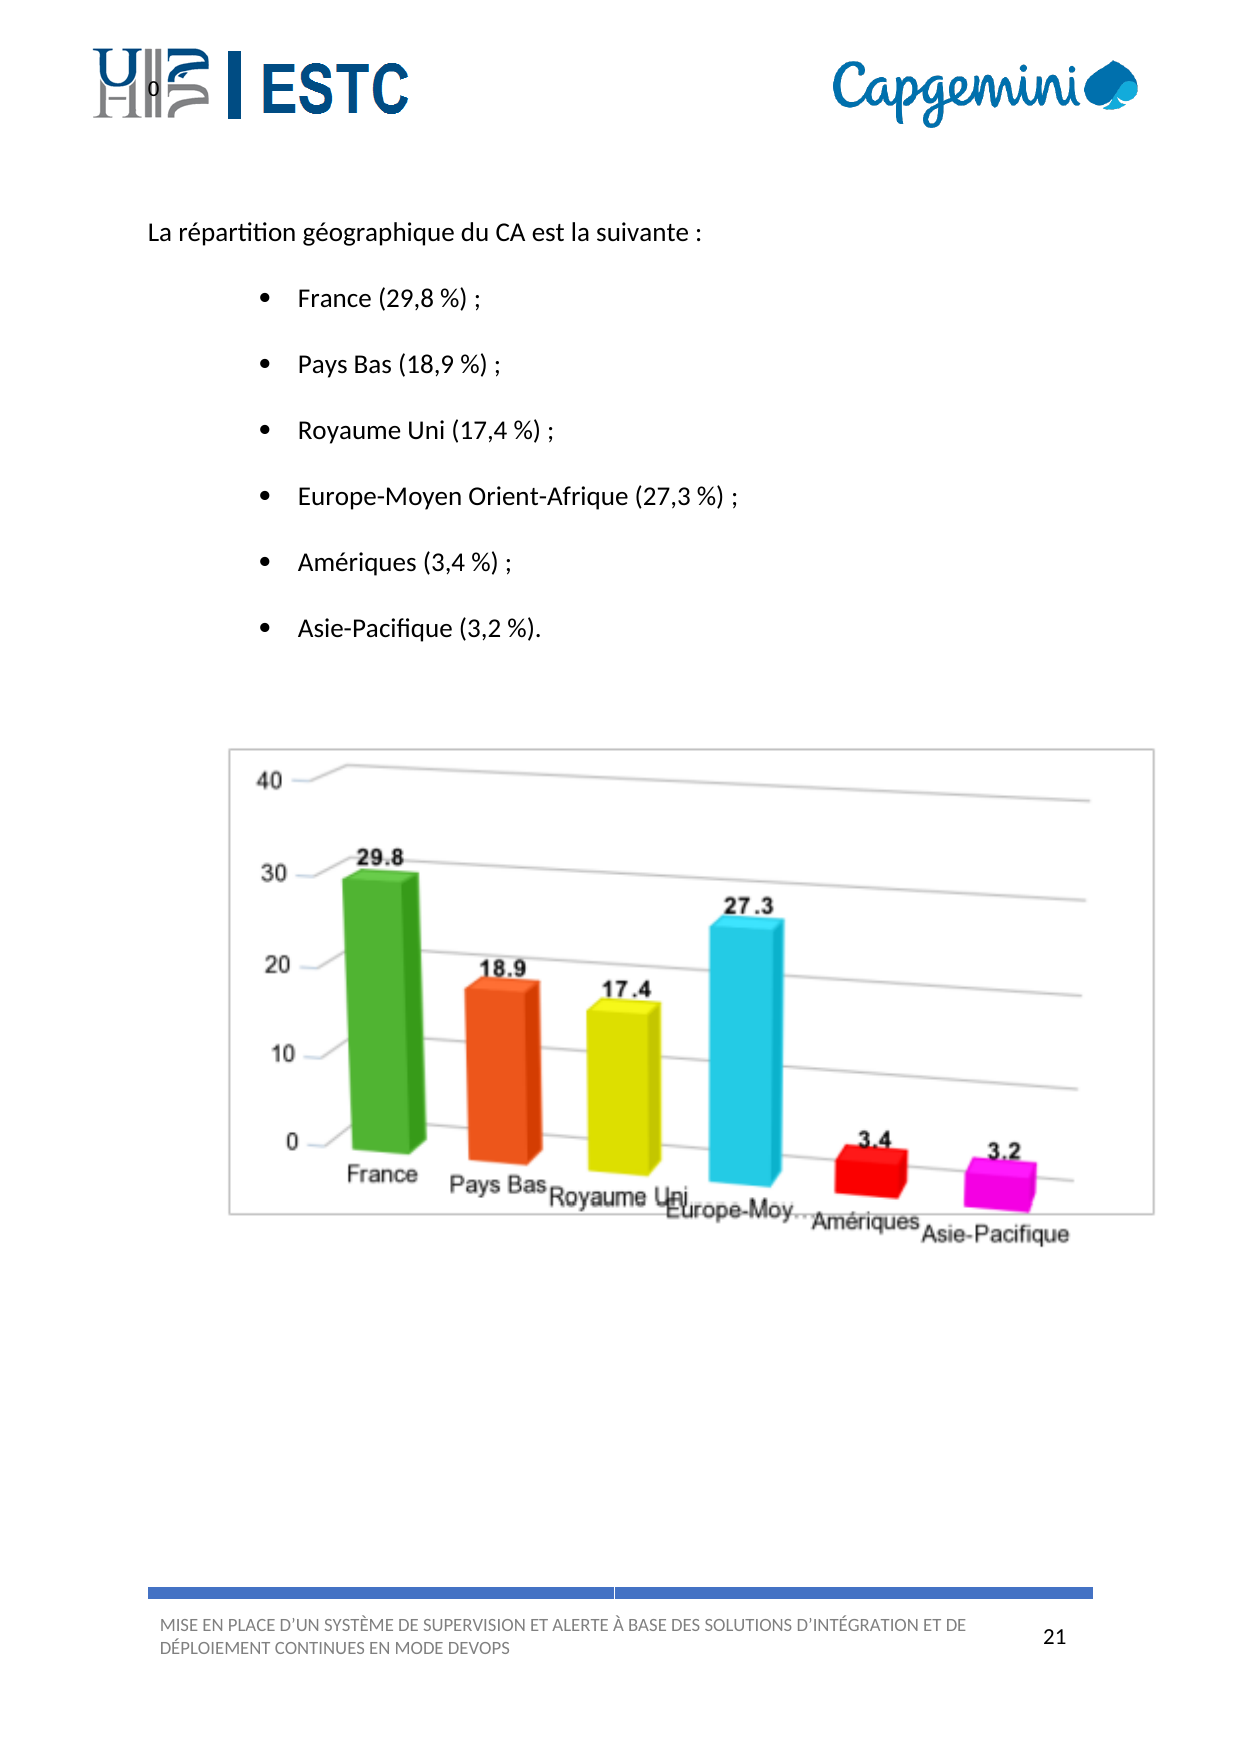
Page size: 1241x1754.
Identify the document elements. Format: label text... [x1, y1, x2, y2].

list Amériques (3,4 %) ; [260, 546, 1093, 578]
list Europe-Moyen Orient-Afrique (27,3 %) ; [260, 479, 1093, 512]
text La répartition géographique du CA est la suivante : [148, 215, 1093, 248]
picture [833, 60, 1139, 128]
list Pays Bas (18,9 %) ; [260, 347, 1093, 380]
list Asie-Pacifique (3,2 %). [260, 612, 1093, 645]
list France (29,8 %) ; [260, 281, 1093, 314]
picture [221, 743, 1167, 1263]
picture [87, 40, 418, 136]
list Royaume Uni (17,4 %) ; [260, 413, 1093, 446]
